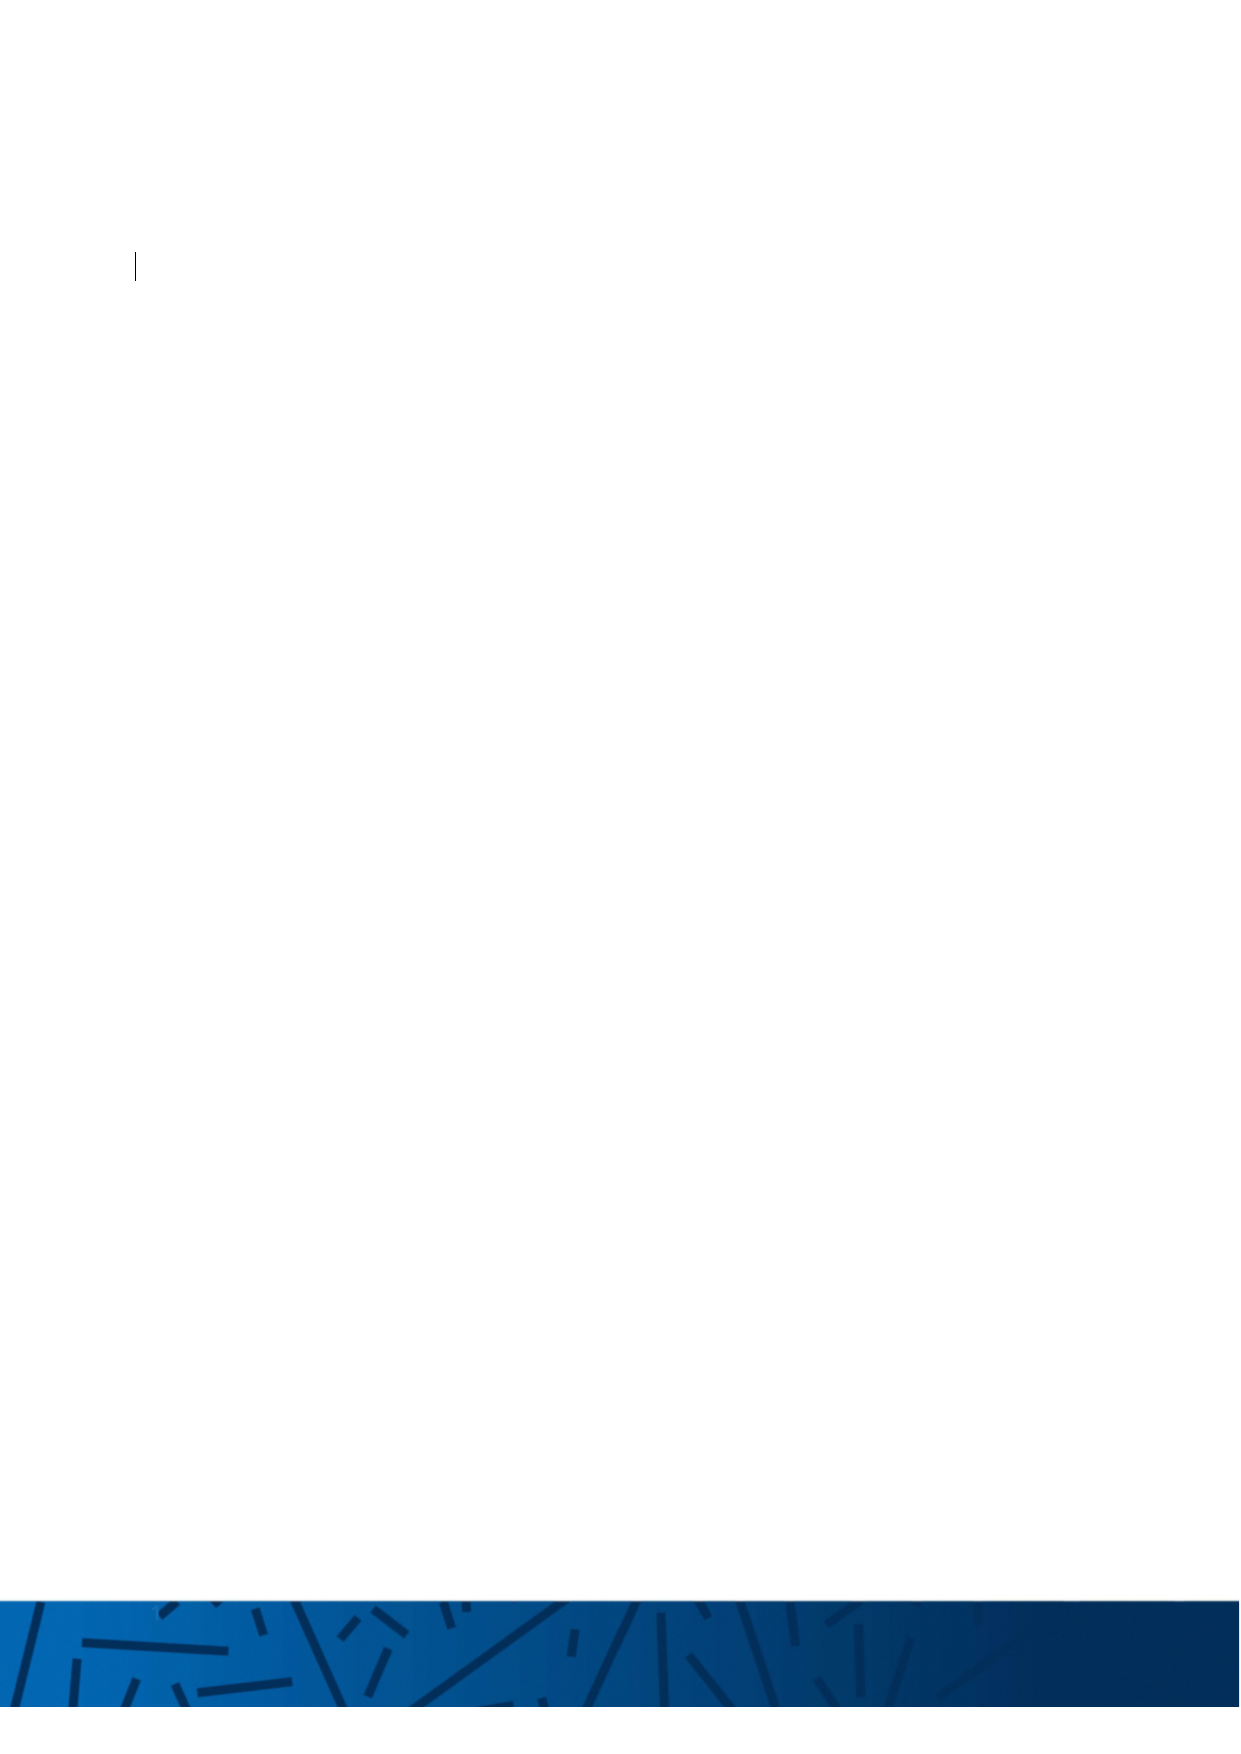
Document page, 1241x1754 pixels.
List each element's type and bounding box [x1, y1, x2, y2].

picture [0, 1598, 1240, 1707]
